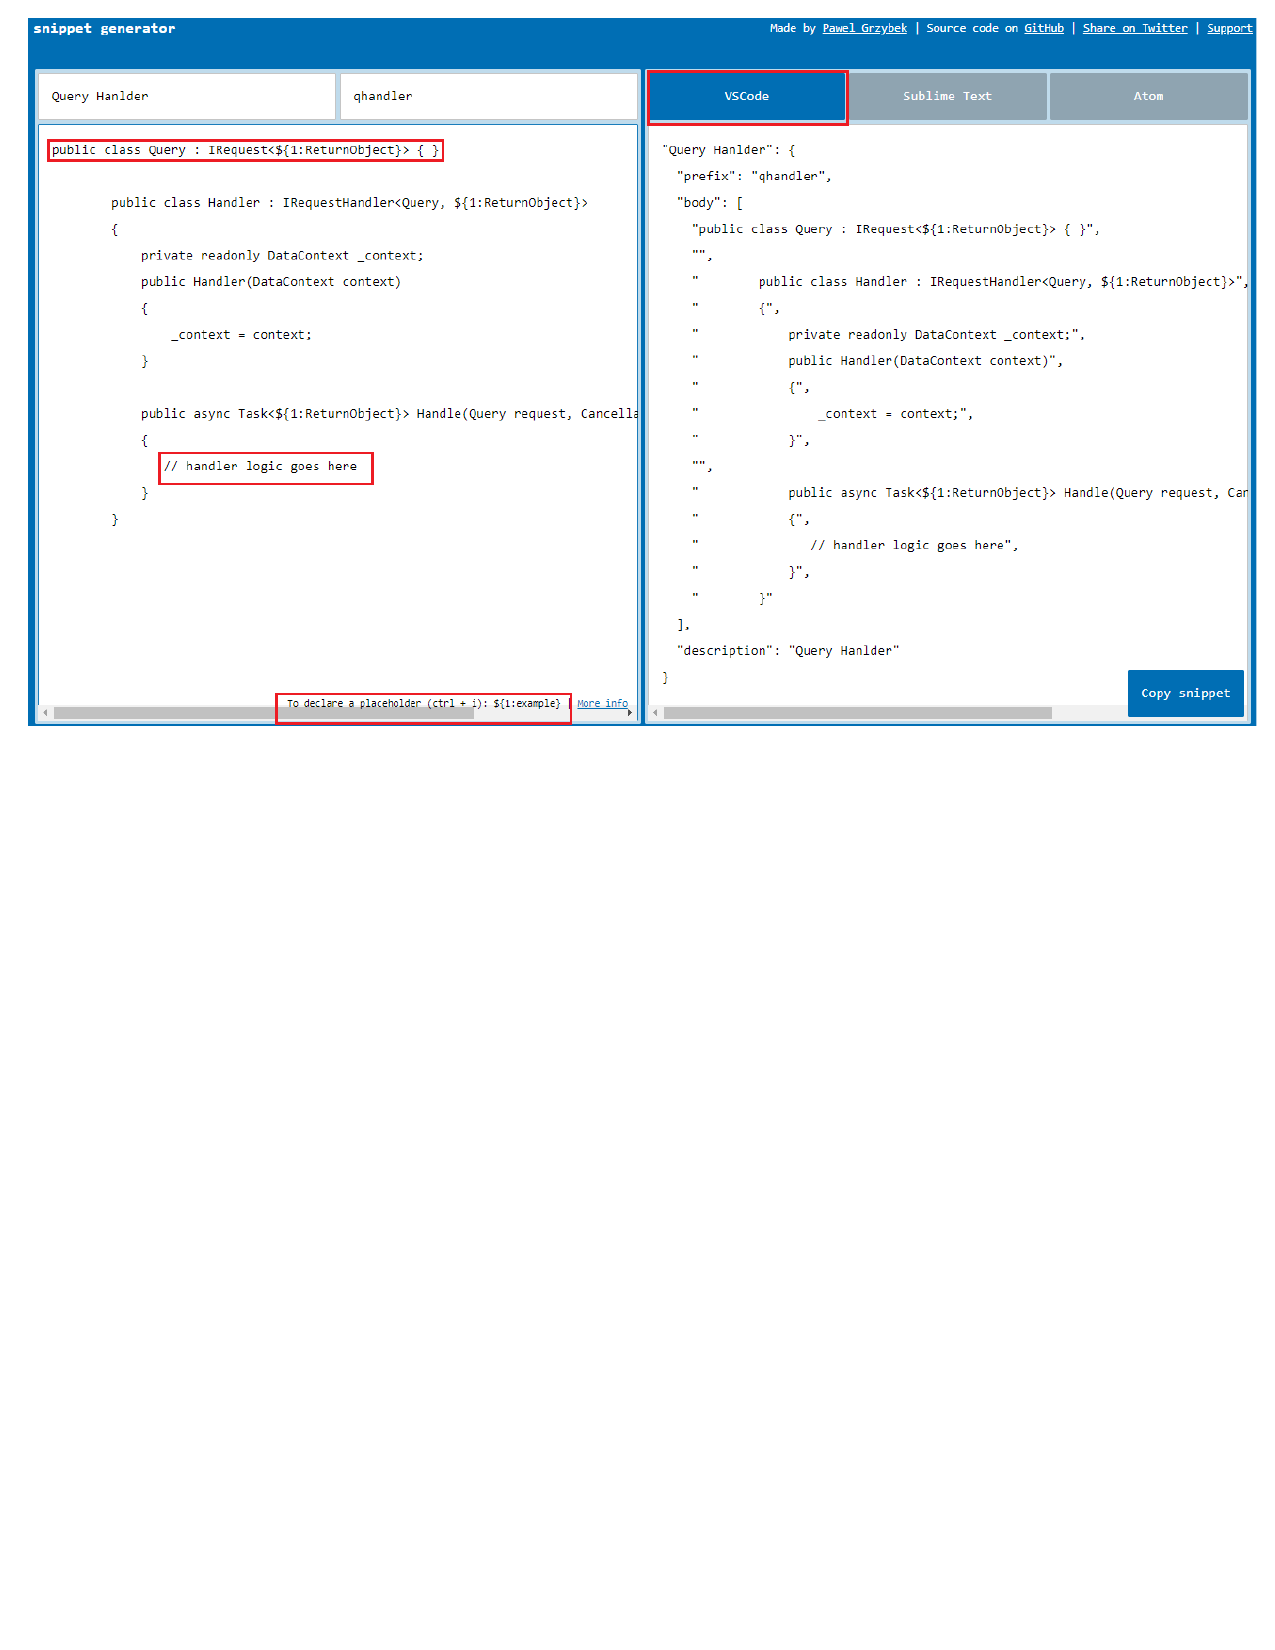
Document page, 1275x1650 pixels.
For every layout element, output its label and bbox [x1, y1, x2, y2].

picture [28, 18, 1257, 726]
